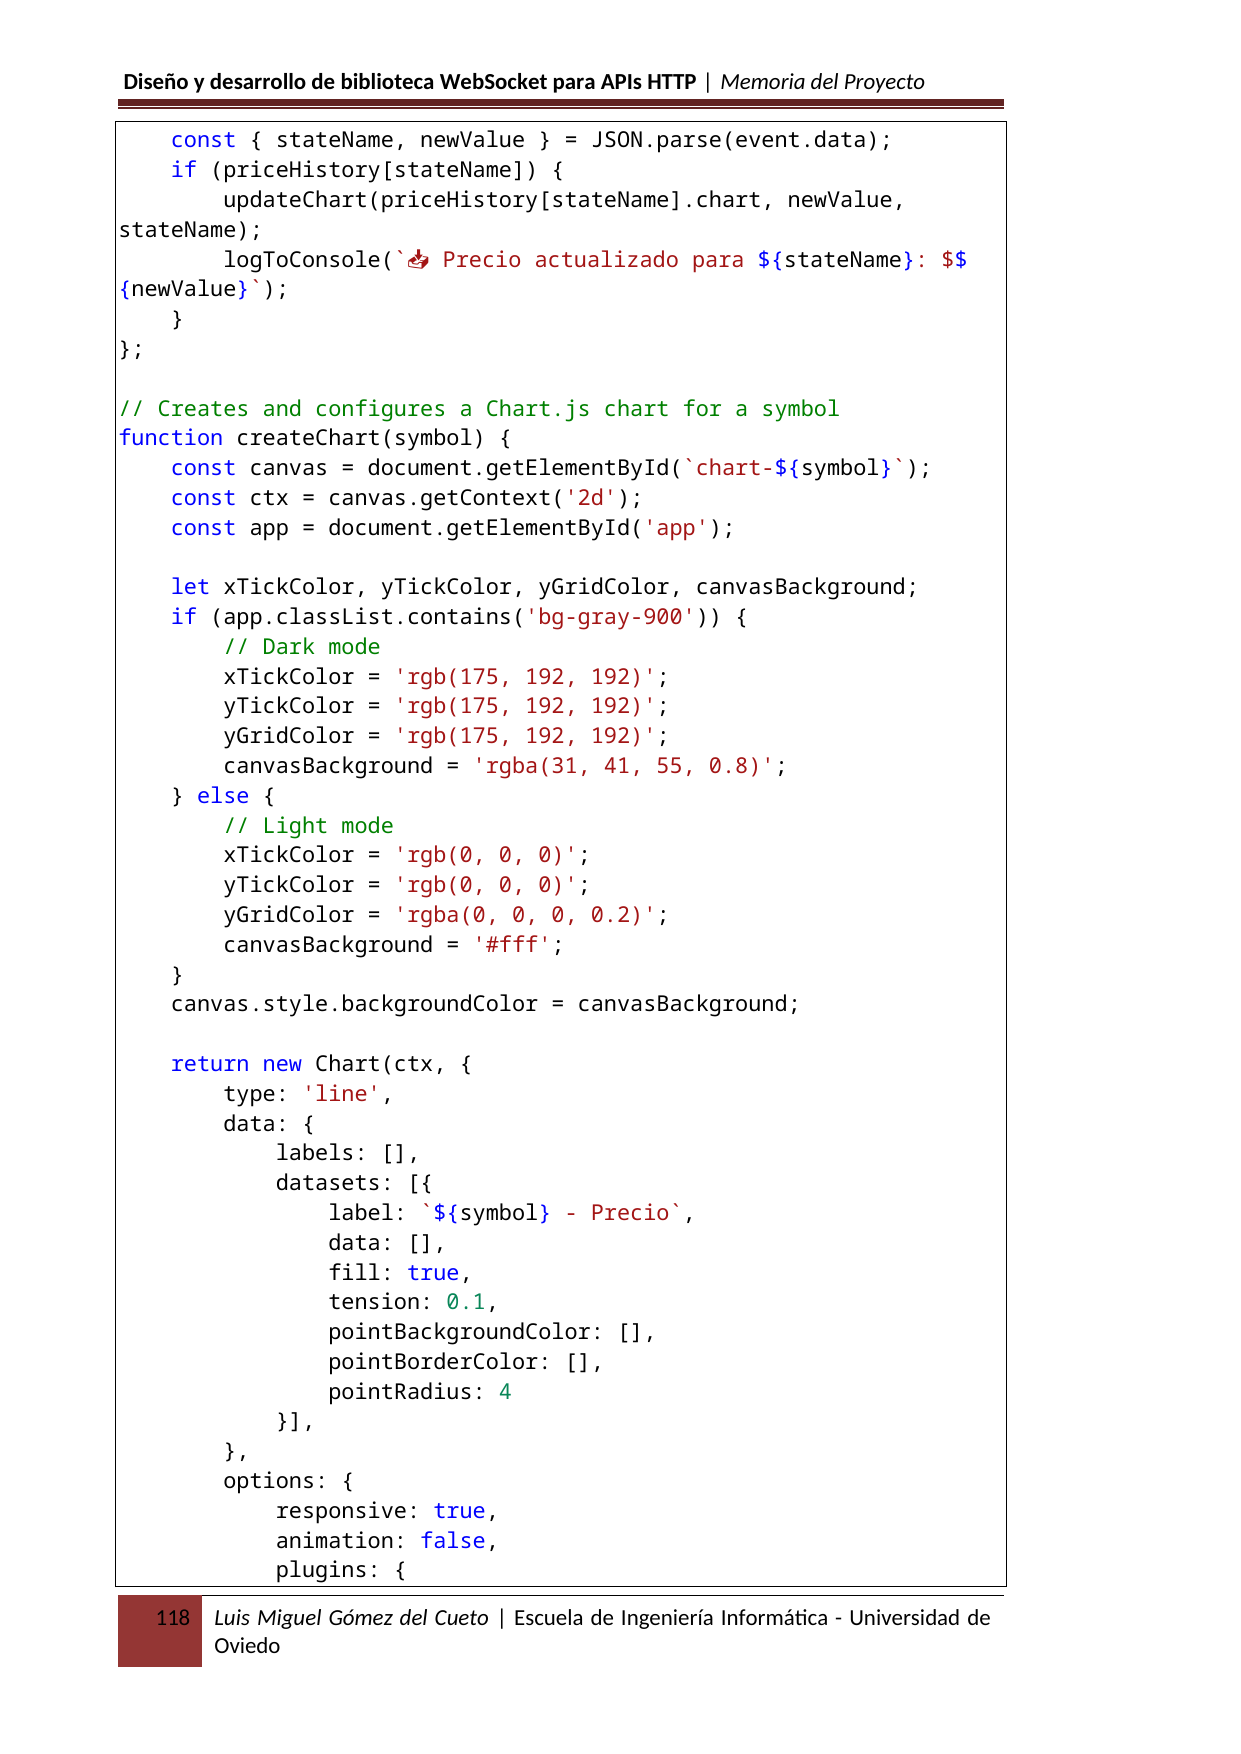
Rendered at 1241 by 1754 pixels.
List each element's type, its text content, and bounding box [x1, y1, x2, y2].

text fill: true, [118, 1256, 1004, 1286]
text yGridColor = 'rgba(0, 0, 0, 0.2)'; [118, 899, 1004, 929]
text // Light mode [118, 809, 1004, 839]
text if (priceHistory[stateName]) { [118, 154, 1004, 184]
text pointRadius: 4 [118, 1376, 1004, 1405]
text } [118, 303, 1004, 333]
text canvas.style.backgroundColor = canvasBackground; [118, 988, 1004, 1018]
text let xTickColor, yTickColor, yGridColor, canvasBackground; [118, 571, 1004, 601]
text yTickColor = 'rgb(175, 192, 192)'; [118, 690, 1004, 720]
text plugins: { [116, 1551, 1006, 1586]
text yGridColor = 'rgb(175, 192, 192)'; [118, 720, 1004, 750]
text updateChart(priceHistory[stateName].chart, newValue, stateName); [118, 184, 1004, 243]
text yTickColor = 'rgb(0, 0, 0)'; [118, 869, 1004, 899]
text logToConsole(`📥 Precio actualizado para ${stateName}: $${newValue}`); [118, 243, 1004, 303]
text canvasBackground = '#fff'; [118, 929, 1004, 958]
text data: { [118, 1107, 1004, 1137]
text } else { [118, 780, 1004, 809]
text pointBorderColor: [], [118, 1346, 1004, 1376]
text label: `${symbol} - Precio`, [118, 1197, 1004, 1227]
text function createChart(symbol) { [118, 422, 1004, 452]
text const app = document.getElementById('app'); [118, 512, 1004, 541]
text // Dark mode [118, 631, 1004, 661]
text options: { [118, 1465, 1004, 1495]
text } [118, 958, 1004, 988]
text const { stateName, newValue } = JSON.parse(event.data); [116, 122, 1006, 154]
text responsive: true, [118, 1495, 1004, 1524]
text }, [118, 1435, 1004, 1465]
text type: 'line', [118, 1078, 1004, 1107]
text pointBackgroundColor: [], [118, 1316, 1004, 1346]
text tension: 0.1, [118, 1286, 1004, 1316]
text xTickColor = 'rgb(0, 0, 0)'; [118, 839, 1004, 869]
text }; [118, 333, 1004, 363]
text const canvas = document.getElementById(`chart-${symbol}`); [118, 452, 1004, 482]
text // Creates and configures a Chart.js chart for a symbol [118, 392, 1004, 422]
text data: [], [118, 1227, 1004, 1256]
text animation: false, [118, 1524, 1004, 1551]
text canvasBackground = 'rgba(31, 41, 55, 0.8)'; [118, 750, 1004, 780]
text xTickColor = 'rgb(175, 192, 192)'; [118, 661, 1004, 690]
text const ctx = canvas.getContext('2d'); [118, 482, 1004, 512]
text return new Chart(ctx, { [118, 1048, 1004, 1078]
text datasets: [{ [118, 1167, 1004, 1197]
text if (app.classList.contains('bg-gray-900')) { [118, 601, 1004, 631]
text }], [118, 1405, 1004, 1435]
text labels: [], [118, 1137, 1004, 1167]
